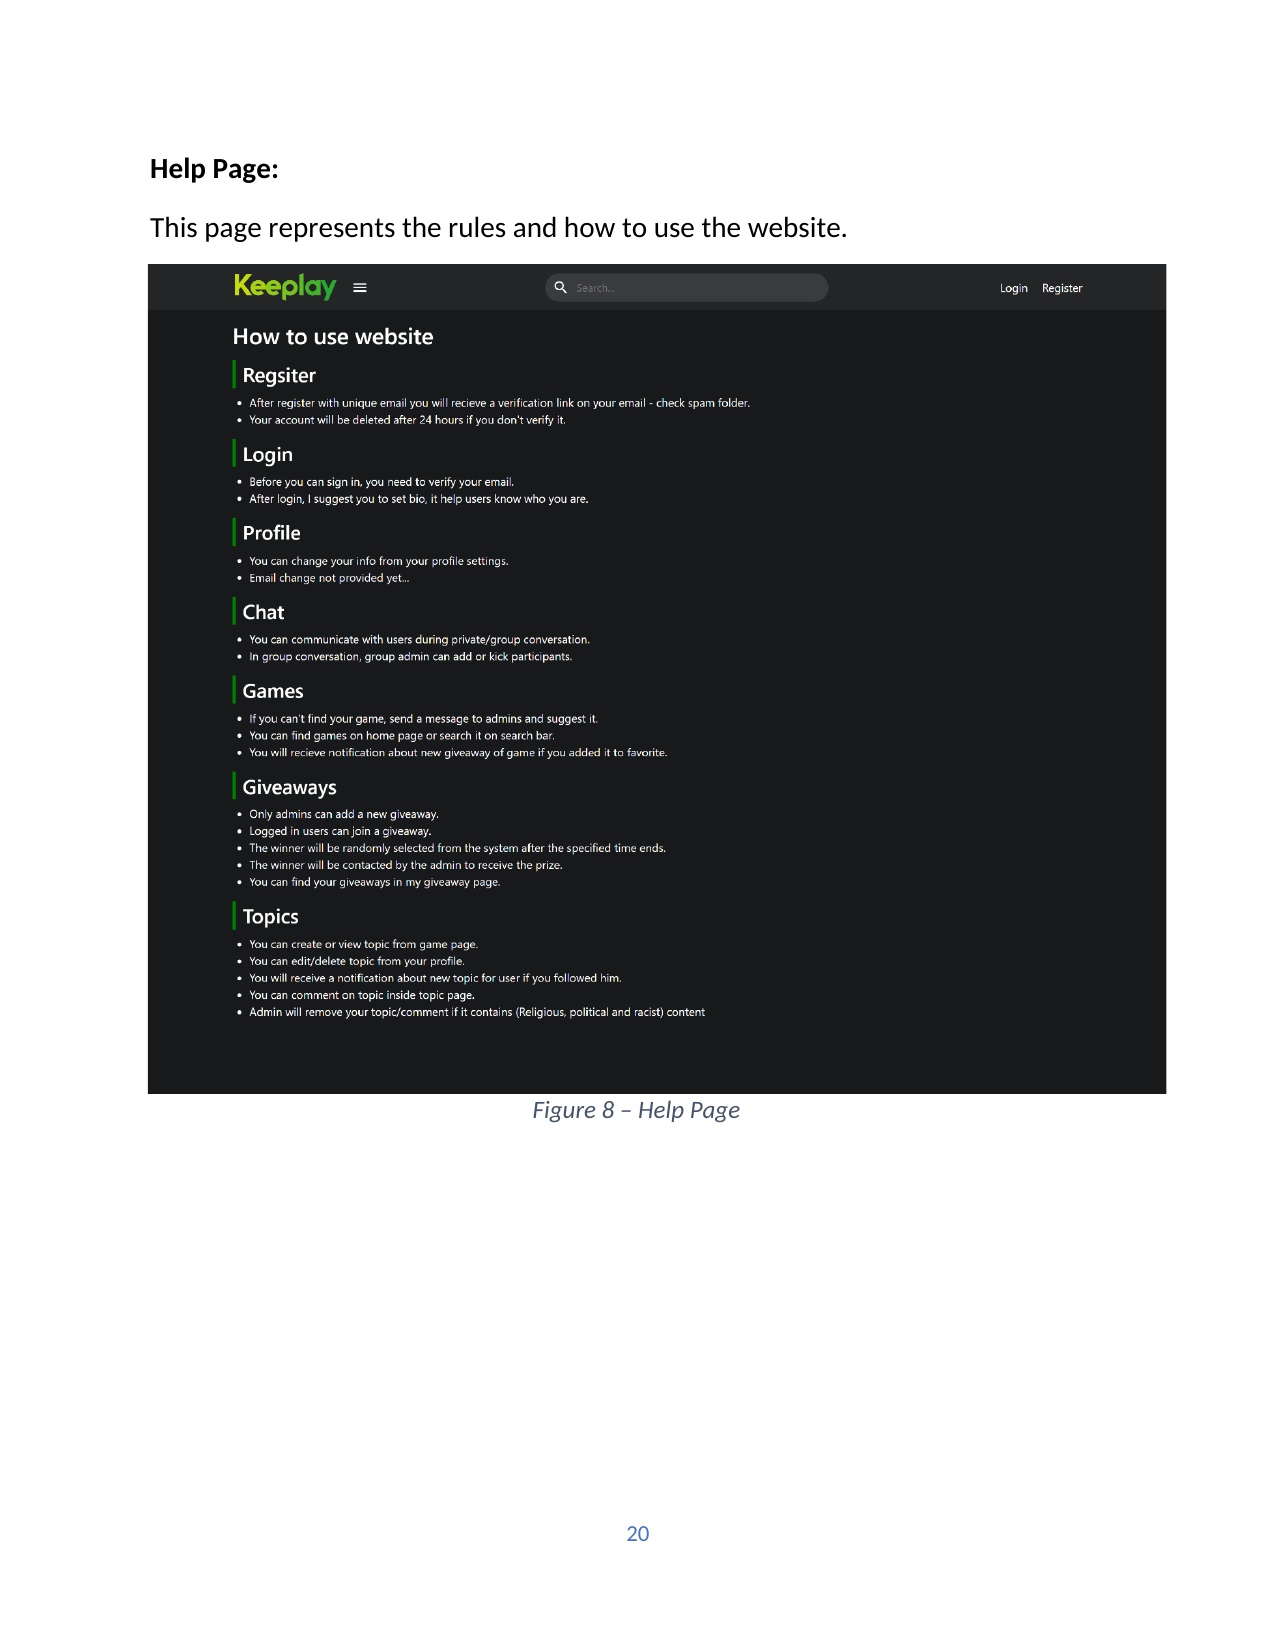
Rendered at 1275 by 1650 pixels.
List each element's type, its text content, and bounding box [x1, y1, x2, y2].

text This page represents the rules and how to use the website. [150, 209, 1125, 245]
text Help Page: [150, 150, 1125, 186]
picture [147, 264, 1167, 1094]
text Figure 8 – Help Page [148, 1094, 1127, 1124]
